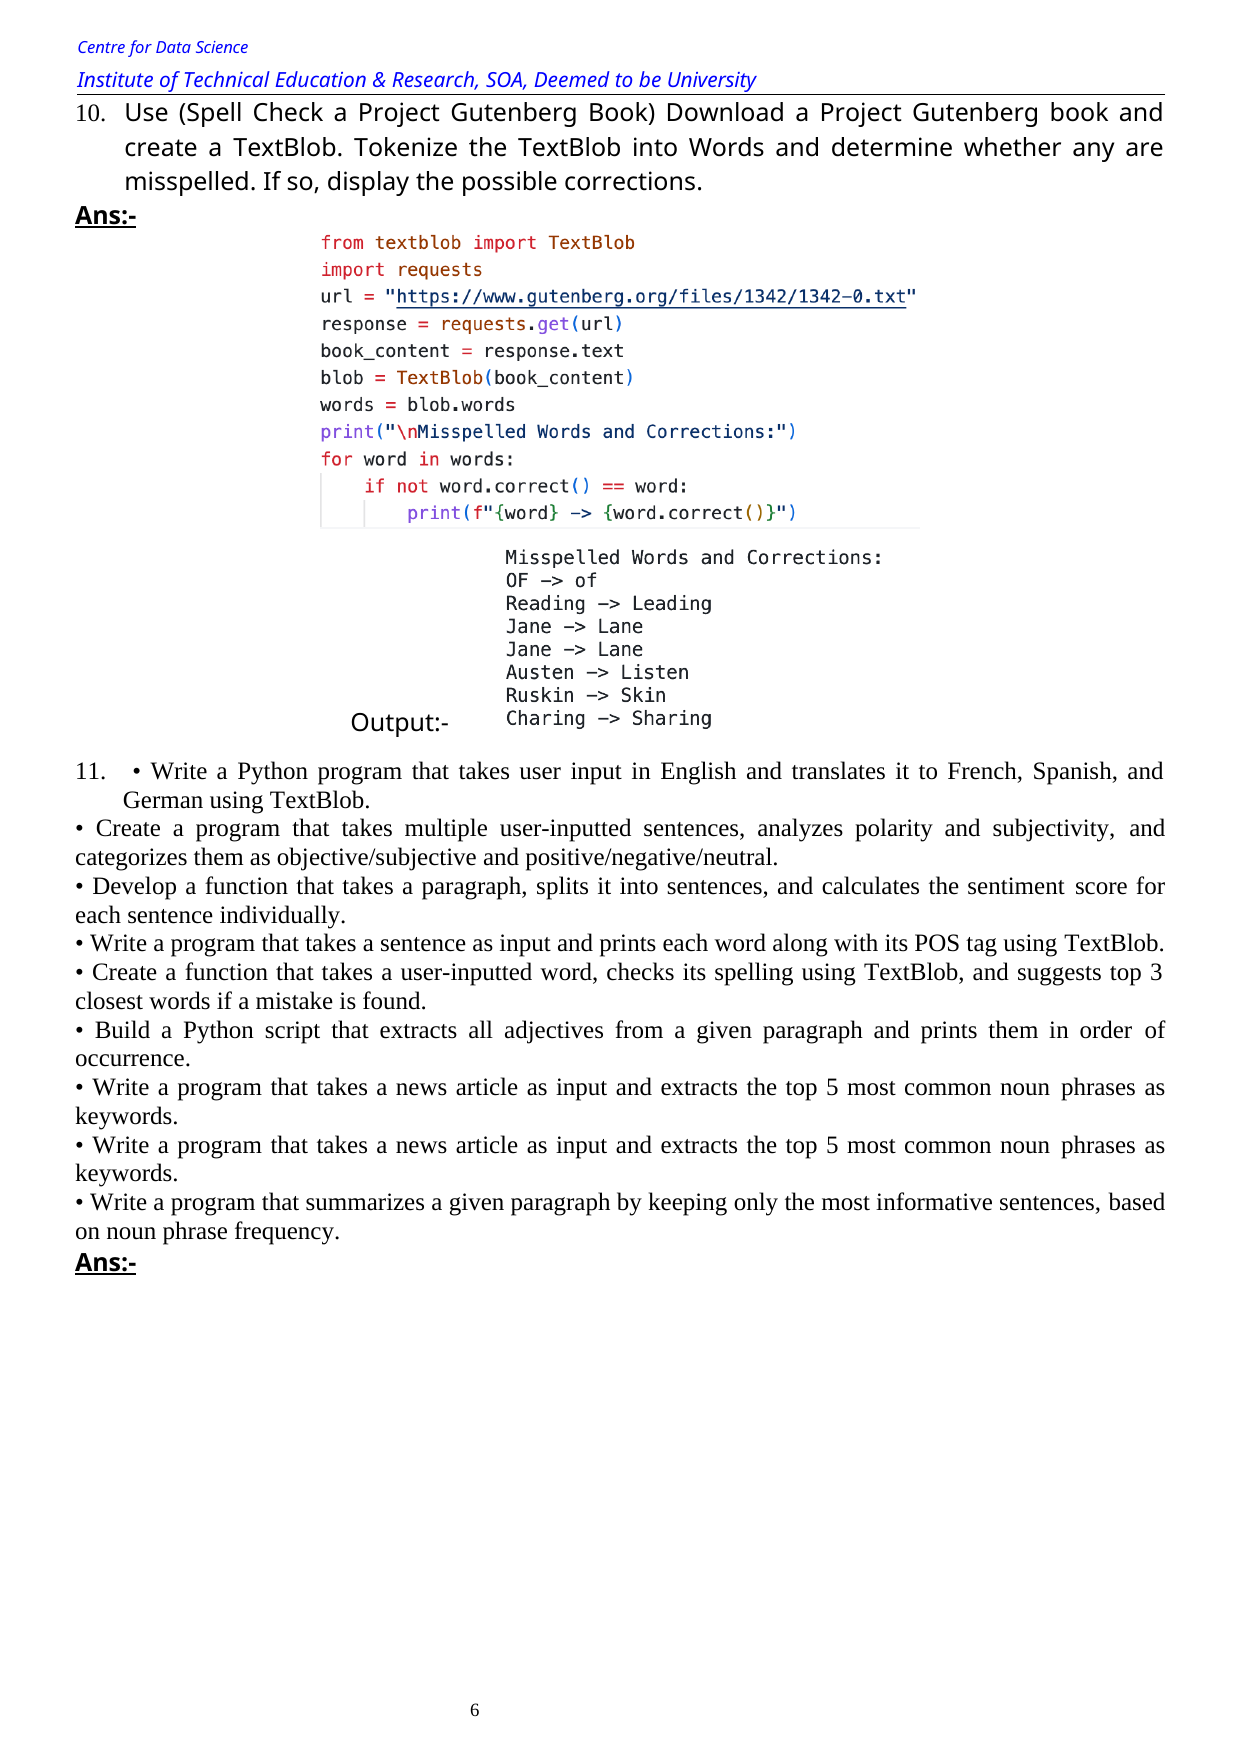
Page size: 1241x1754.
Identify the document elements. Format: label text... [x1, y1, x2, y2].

list • Create a function that takes a user-inputted word, checks its spelling using TextBlob, and suggests top 3 closest words if a mistake is found. [75, 957, 1165, 1015]
picture [320, 231, 920, 529]
list Ans:- [75, 1245, 1165, 1279]
list • Write a program that takes a news article as input and extracts the top 5 most common noun phrases as keywords. [75, 1130, 1165, 1187]
list • Develop a function that takes a paragraph, splits it into sentences, and calculates the sentiment score for each sentence individually. [75, 871, 1165, 928]
list • Write a program that summarizes a given paragraph by keeping only the most informative sentences, based on noun phrase frequency. [75, 1187, 1165, 1245]
list • Write a program that takes a sentence as input and prints each word along with its POS tag using TextBlob. [75, 928, 1165, 957]
list • Build a Python script that extracts all adjectives from a given paragraph and prints them in order of occurrence. [75, 1015, 1165, 1072]
picture [500, 543, 890, 732]
list Use (Spell Check a Project Gutenberg Book) Download a Project Gutenberg book and create a TextBlob. Tokenize the TextBlob into Words and determine whether any are misspelled. If so, display the possible corrections. [75, 95, 1165, 197]
list • Write a program that takes a news article as input and extracts the top 5 most common noun phrases as keywords. [75, 1072, 1165, 1130]
list Ans:- [75, 197, 1165, 231]
list • Create a program that takes multiple user-inputted sentences, analyzes polarity and subjectivity, and categorizes them as objective/subjective and positive/negative/neutral. [75, 813, 1165, 871]
list • Write a Python program that takes user input in English and translates it to French, Spanish, and German using TextBlob. [75, 756, 1165, 813]
